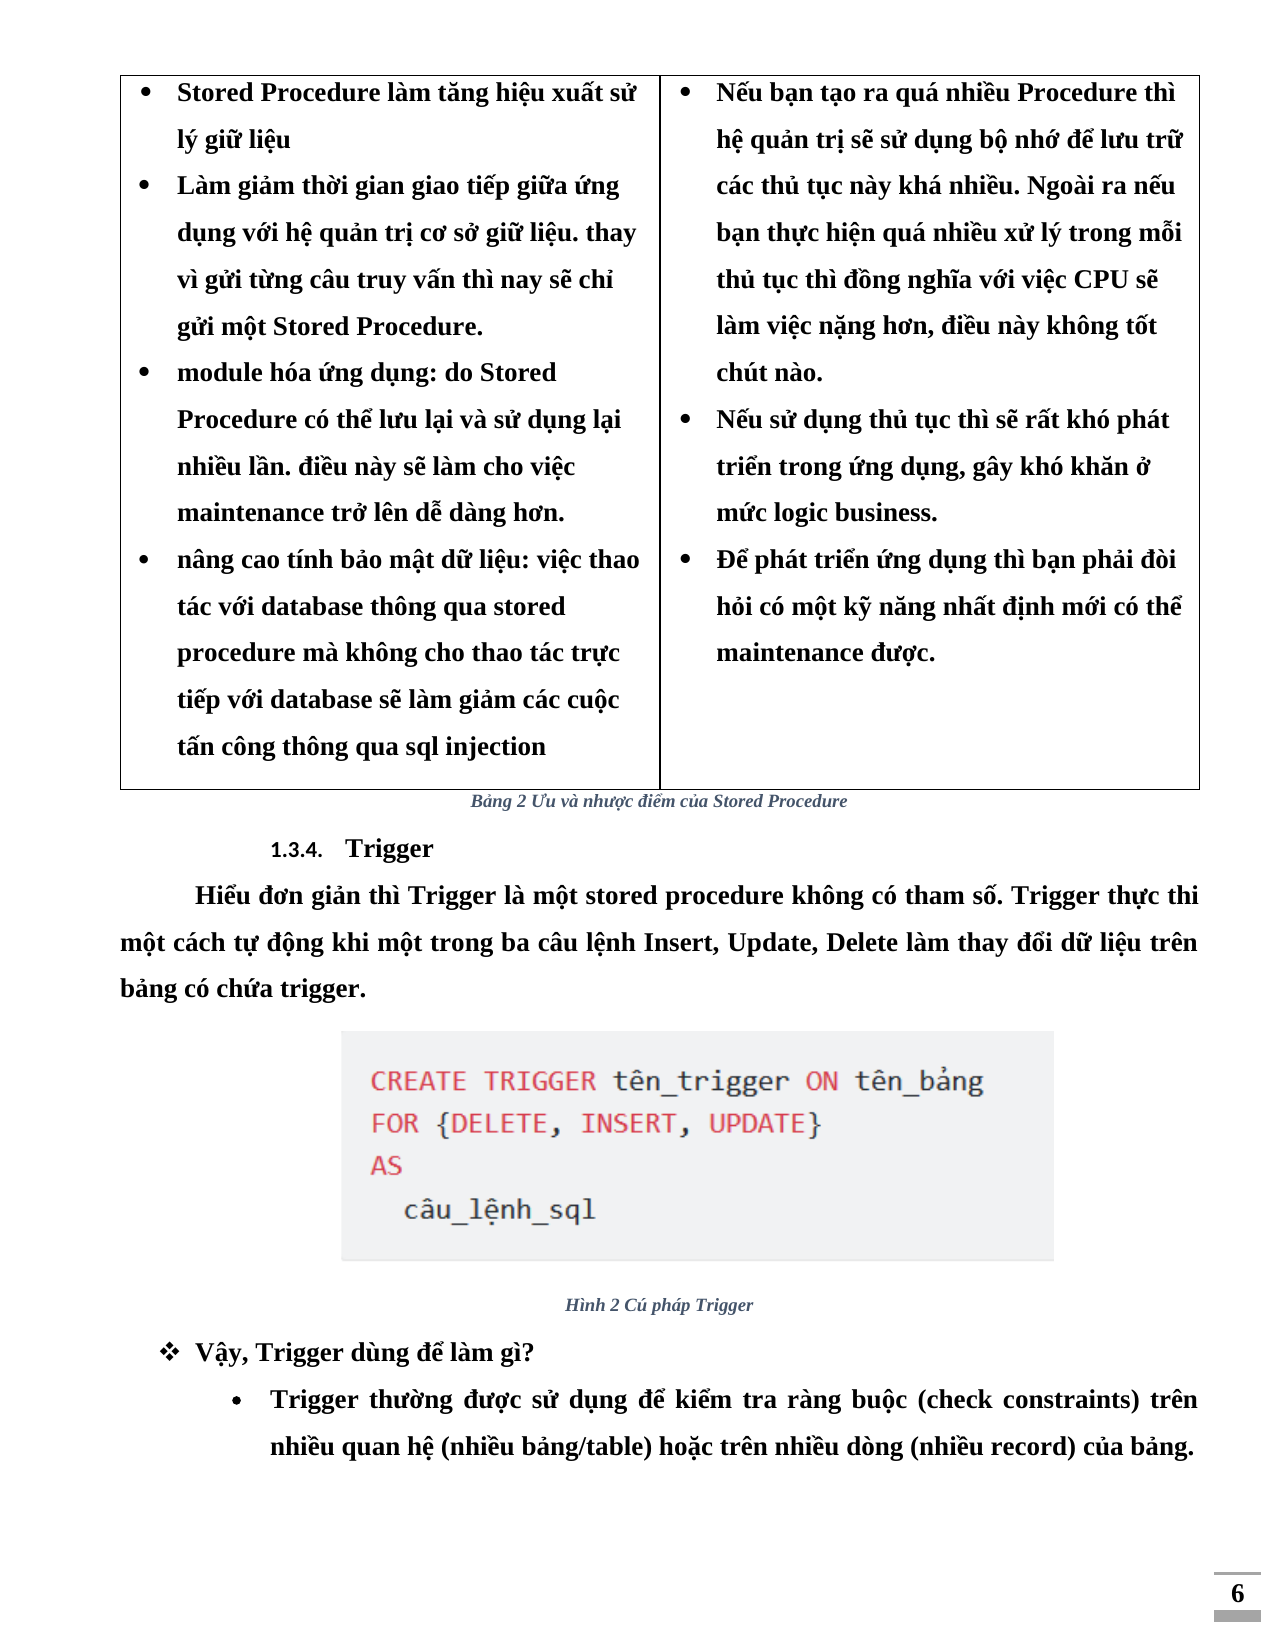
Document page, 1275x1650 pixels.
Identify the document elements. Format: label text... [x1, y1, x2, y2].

list Vậy, Trigger dùng để làm gì? [157, 1336, 1200, 1367]
picture [341, 1031, 1054, 1266]
text Hiểu đơn giản thì Trigger là một stored procedure không có tham số. Trigger thực thi một cách tự động khi một trong ba câu lệnh Insert, Update, Delete làm thay đổi dữ liệu trên bảng có chứa trigger. [120, 879, 1200, 1003]
list Trigger thường được sử dụng để kiểm tra ràng buộc (check constraints) trên nhiều quan hệ (nhiều bảng/table) hoặc trên nhiều dòng (nhiều record) của bảng. [232, 1383, 1200, 1461]
table_cell Stored Procedure làm tăng hiệu xuất sử lý giữ liệu Làm giảm thời gian giao tiếp giữa ứng dụng với hệ quản trị cơ sở giữ liệu. thay vì gửi từng câu truy vấn thì nay sẽ chỉ gửi một Stored Procedure. module hóa ứng dụng: do Stored Procedure có thể lưu lại và sử dụng lại nhiều lần. điều này sẽ làm cho việc maintenance trở lên dễ dàng hơn. nâng cao tính bảo mật dữ liệu: việc thao tác với database thông qua stored procedure mà không cho thao tác trực tiếp với database sẽ làm giảm các cuộc tấn công thông qua sql injection [121, 76, 659, 789]
subtitle Trigger [270, 832, 1200, 863]
table_cell Nếu bạn tạo ra quá nhiều Procedure thì hệ quản trị sẽ sử dụng bộ nhớ để lưu trữ các thủ tục này khá nhiều. Ngoài ra nếu bạn thực hiện quá nhiều xử lý trong mỗi thủ tục thì đồng nghĩa với việc CPU sẽ làm việc nặng hơn, điều này không tốt chút nào. Nếu sử dụng thủ tục thì sẽ rất khó phát triển trong ứng dụng, gây khó khăn ở mức logic business. Để phát triển ứng dụng thì bạn phải đòi hỏi có một kỹ năng nhất định mới có thể maintenance được. [661, 76, 1199, 789]
